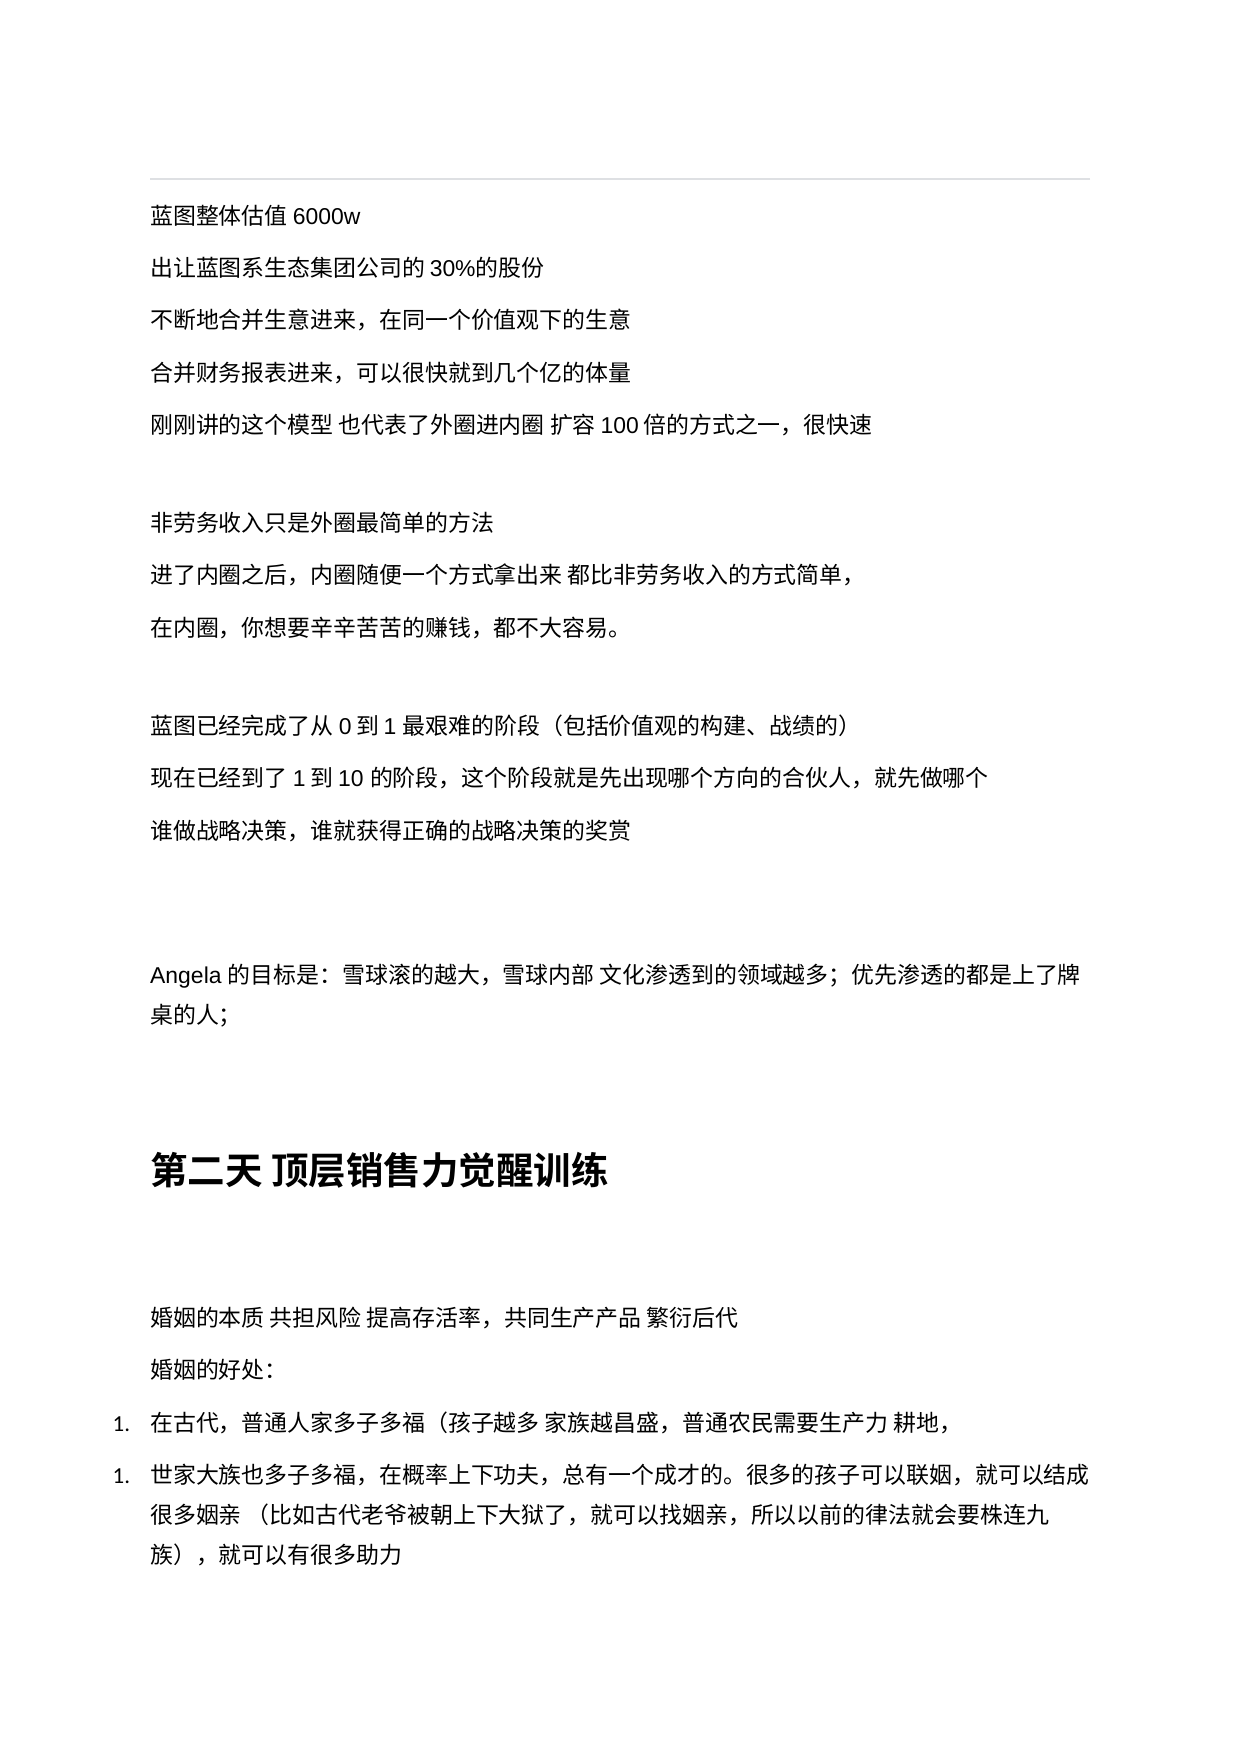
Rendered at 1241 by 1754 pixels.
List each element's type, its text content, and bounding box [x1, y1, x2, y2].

text 合并财务报表进来，可以很快就到几个亿的体量 [150, 354, 1090, 388]
text 谁做战略决策，谁就获得正确的战略决策的奖赏 [150, 813, 1090, 846]
text 刚刚讲的这个模型 也代表了外圈进内圈 扩容100倍的方式之一，很快速 [150, 407, 1090, 440]
list 在古代，普通人家多子多福（孩子越多 家族越昌盛，普通农民需要生产力 耕地， [112, 1404, 1090, 1438]
text 非劳务收入只是外圈最简单的方法 [150, 505, 1090, 538]
text 蓝图整体估值 6000w [150, 198, 1090, 231]
text 出让蓝图系生态集团公司的30%的股份 [150, 250, 1090, 283]
text Angela 的目标是：雪球滚的越大，雪球内部 文化渗透到的领域越多；优先渗透的都是上了牌桌的人； [150, 957, 1090, 1030]
text 在内圈，你想要辛辛苦苦的赚钱，都不大容易。 [150, 610, 1090, 643]
list 世家大族也多子多福，在概率上下功夫，总有一个成才的。很多的孩子可以联姻，就可以结成很多姻亲 （比如古代老爷被朝上下大狱了，就可以找姻亲，所以以前的律法就会要株连九族），就可以有很多助力 [112, 1457, 1090, 1570]
text 不断地合并生意进来，在同一个价值观下的生意 [150, 302, 1090, 335]
text 婚姻的好处： [150, 1352, 1090, 1386]
text 进了内圈之后，内圈随便一个方式拿出来 都比非劳务收入的方式简单， [150, 557, 1090, 591]
text 蓝图已经完成了从 0到1 最艰难的阶段（包括价值观的构建、战绩的） [150, 708, 1090, 741]
text 婚姻的本质 共担风险 提高存活率，共同生产产品 繁衍后代 [150, 1300, 1090, 1333]
text 现在已经到了 1到 10 的阶段，这个阶段就是先出现哪个方向的合伙人，就先做哪个 [150, 760, 1090, 793]
